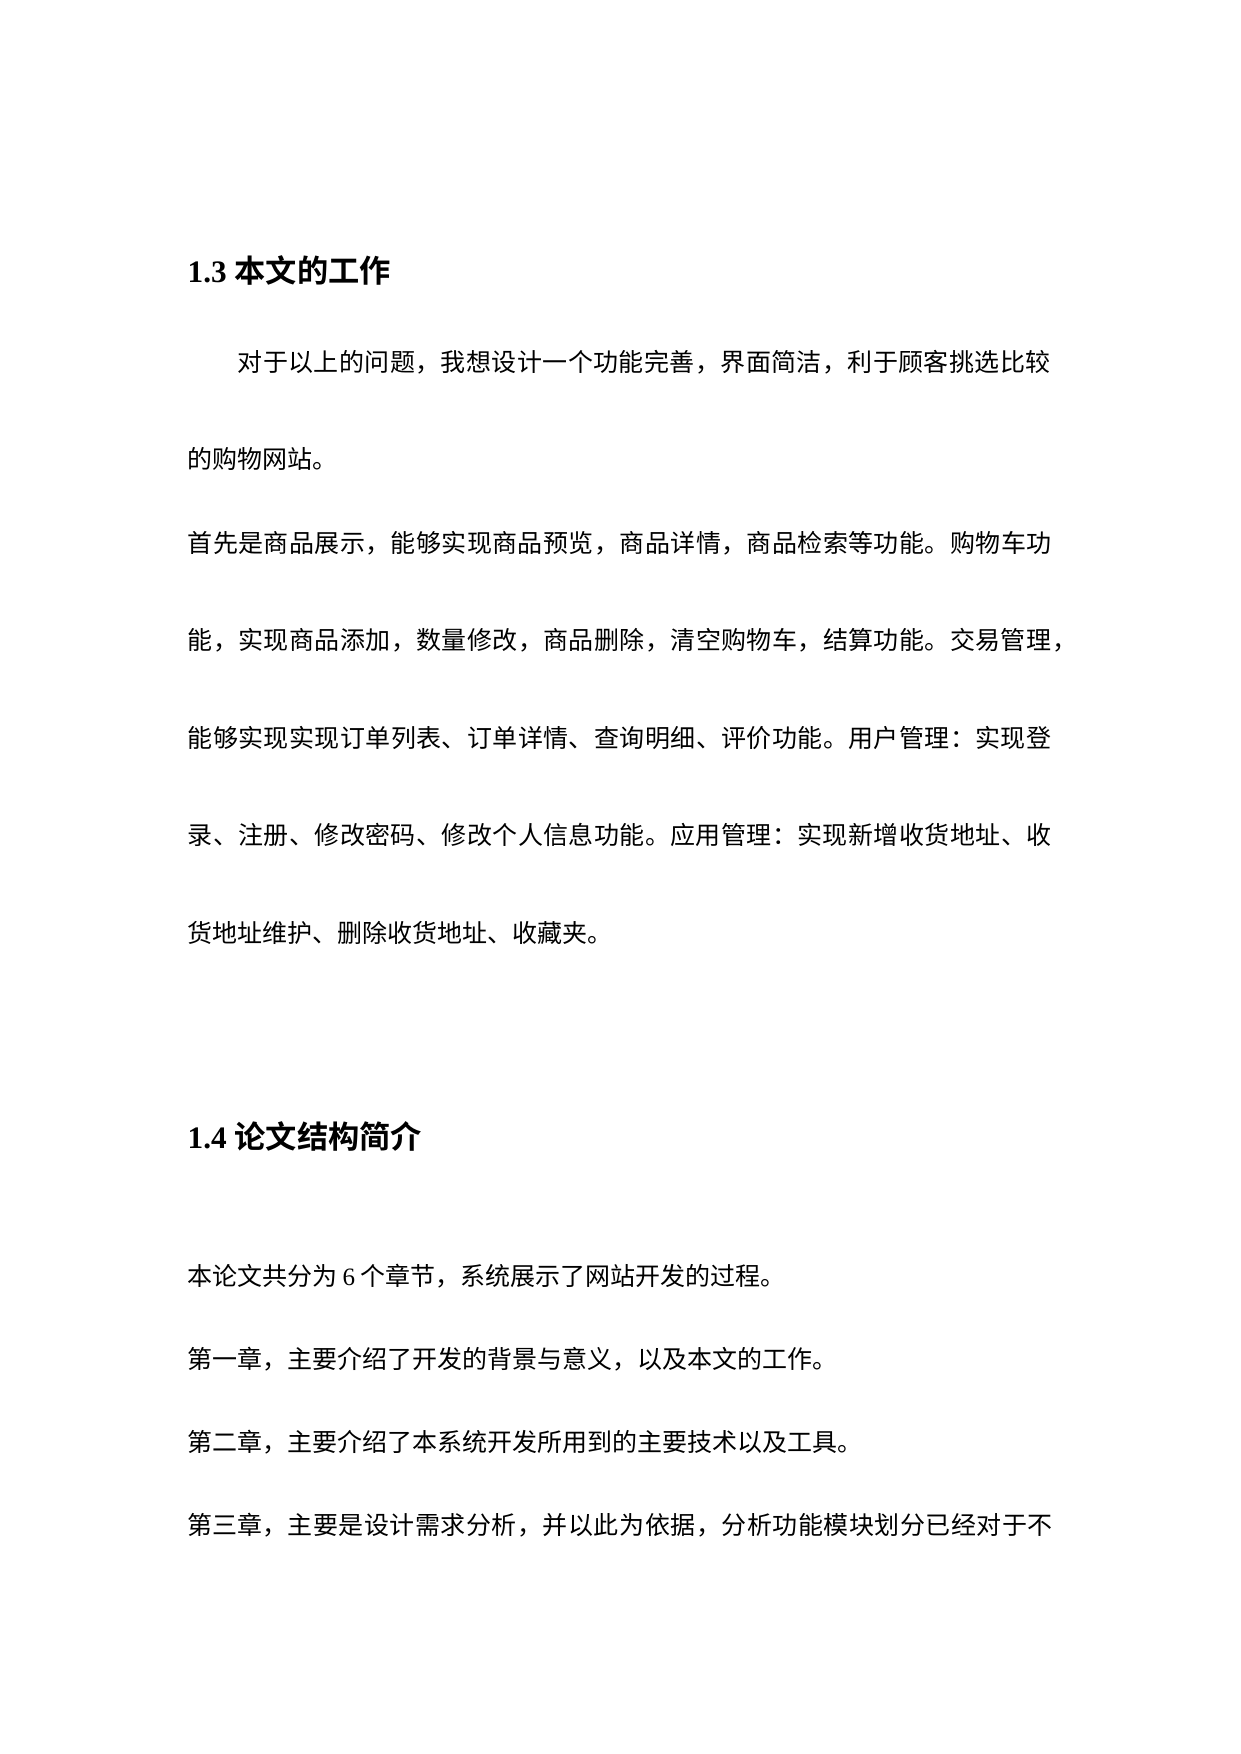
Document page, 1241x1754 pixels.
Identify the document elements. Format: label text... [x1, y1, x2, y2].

list 本文的工作 [187, 236, 1053, 301]
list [187, 1491, 1053, 1556]
list 对于以上的问题，我想设计一个功能完善，界面简洁，利于顾客挑选比较的购物网站。 [187, 328, 1053, 491]
list 主要介绍了开发的背景与意义，以及本文的工作。 [187, 1325, 1053, 1390]
list 首先是商品展示，能够实现商品预览，商品详情，商品检索等功能。购物车功能，实现商品添加，数量修改，商品删除，清空购物车，结算功能。交易管理，能够实现实现订单列表、订单详情、查询明细、评价功能。用户管理：实现登录、注册、修改密码、修改个人信息功能。应用管理：实现新增收货地址、收货地址维护、删除收货地址、收藏夹。 [187, 509, 1053, 964]
list 论文结构简介 [187, 1103, 1053, 1168]
list 本论文共分为6个章节，系统展示了网站开发的过程。 [187, 1242, 1053, 1307]
list 主要介绍了本系统开发所用到的主要技术以及工具。 [187, 1408, 1053, 1473]
